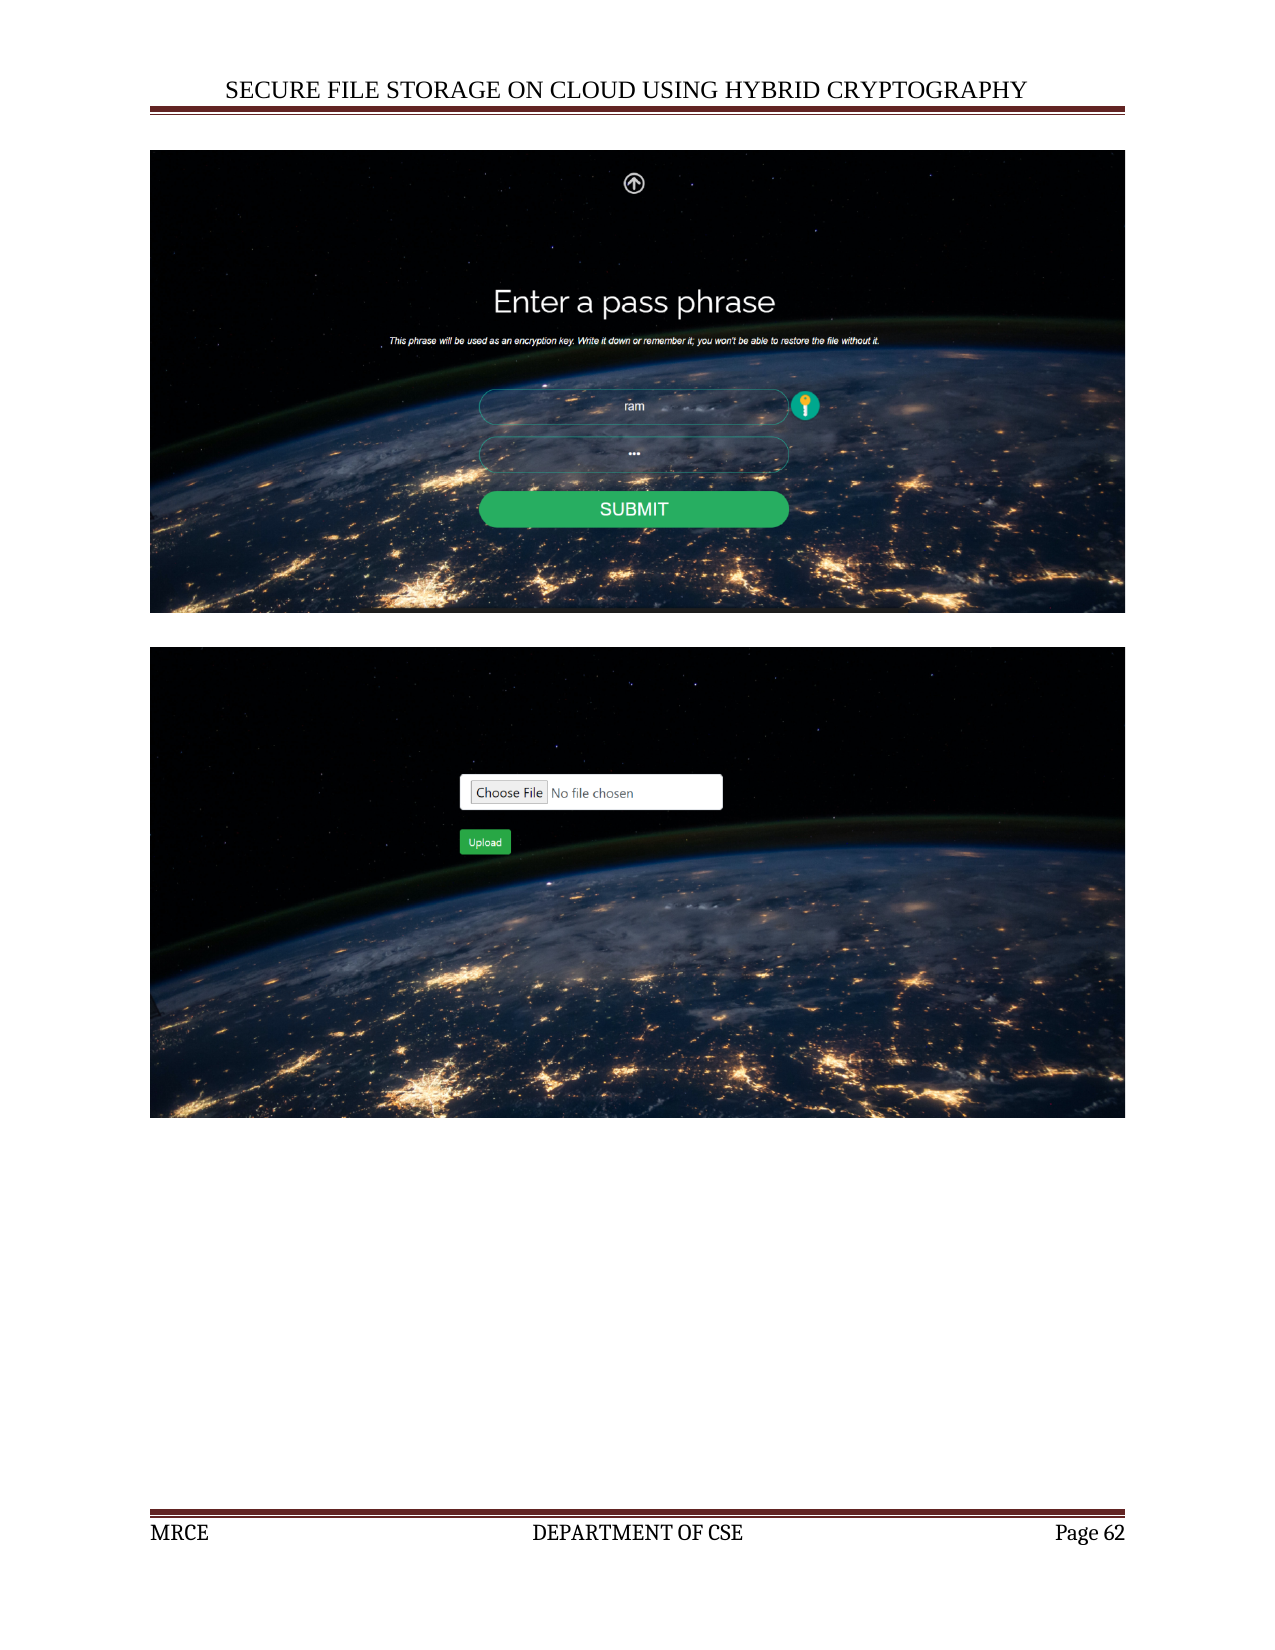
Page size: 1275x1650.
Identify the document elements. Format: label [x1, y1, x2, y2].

picture [150, 647, 1125, 1118]
picture [150, 150, 1125, 613]
